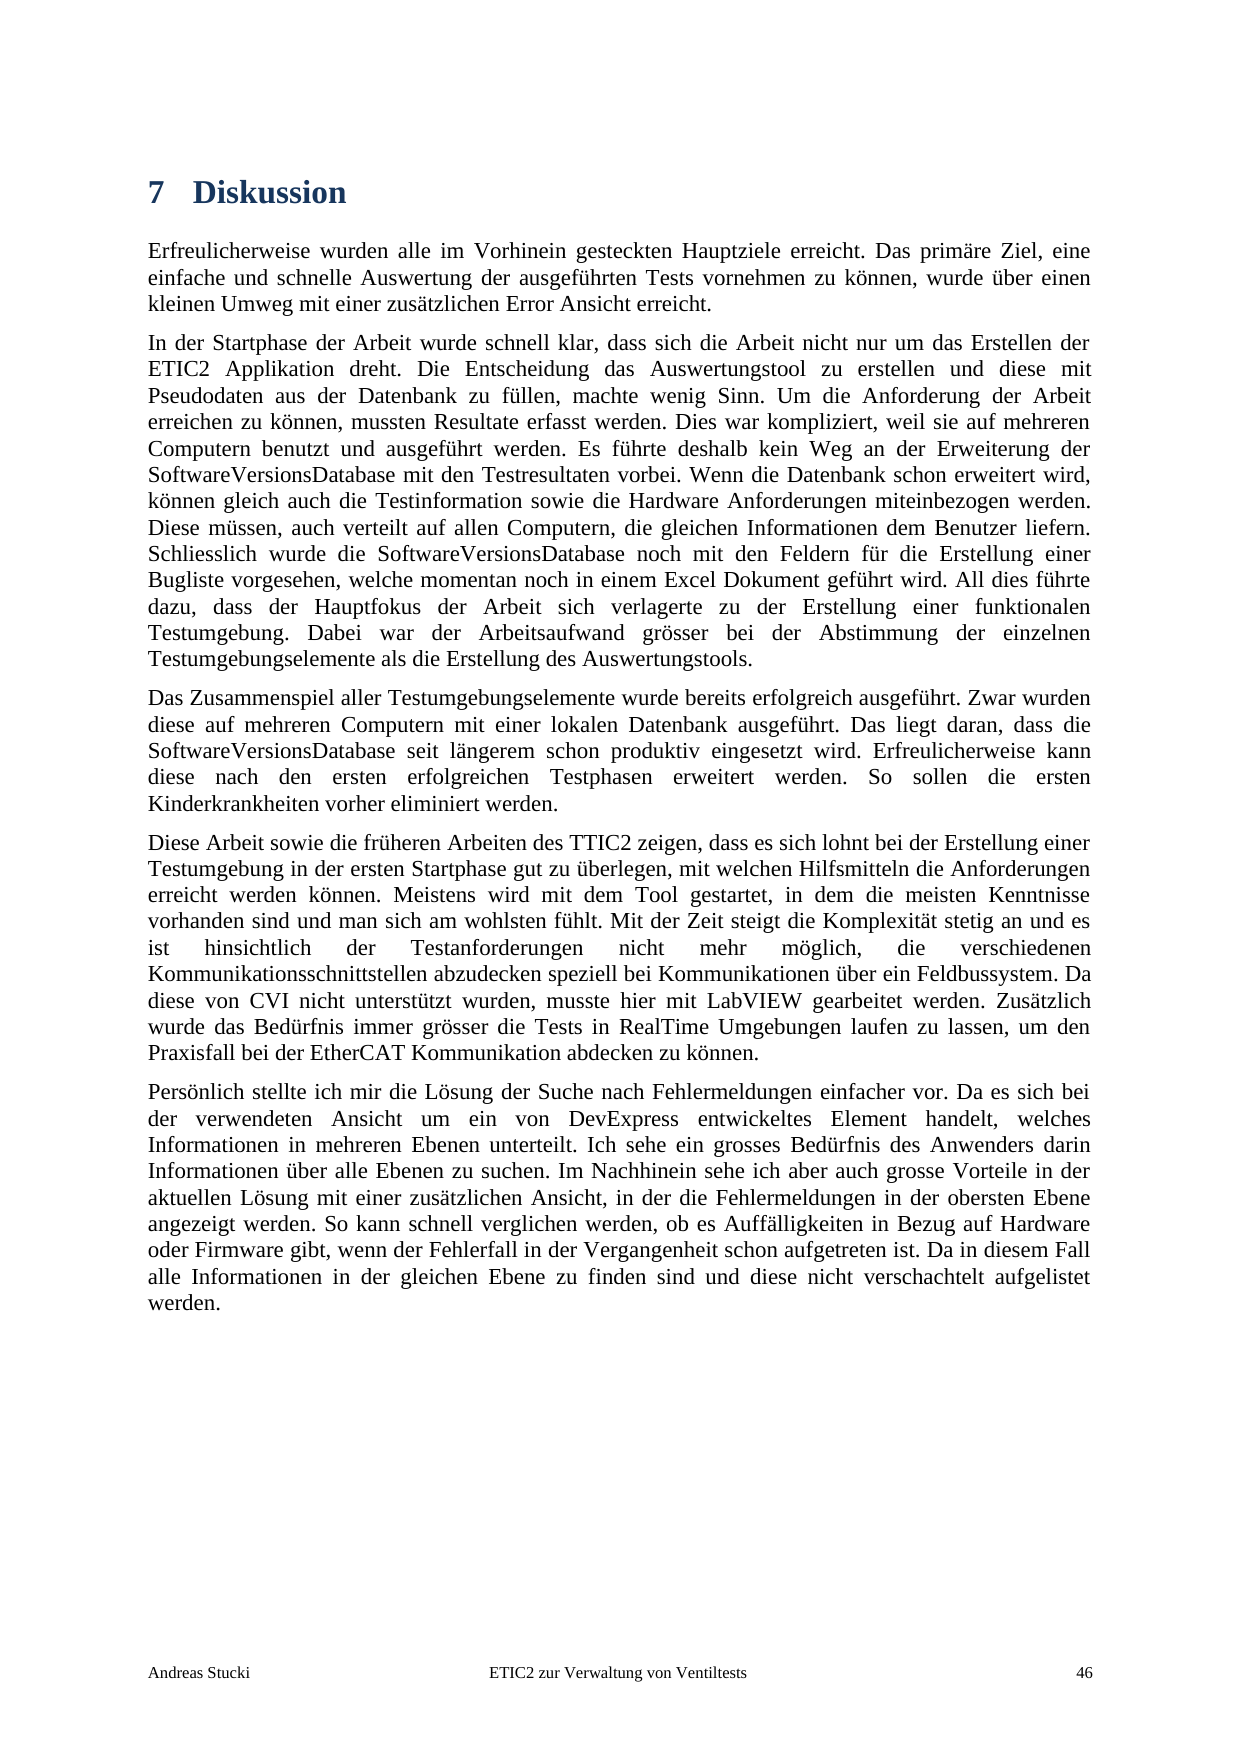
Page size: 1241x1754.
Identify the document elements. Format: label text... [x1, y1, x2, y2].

text Diese Arbeit sowie die früheren Arbeiten des TTIC2 zeigen, dass es sich lohnt bei der Erstellung einer Testumgebung in der ersten Startphase gut zu überlegen, mit welchen Hilfsmitteln die Anforderungen erreicht werden können. Meistens wird mit dem Tool gestartet, in dem die meisten Kenntnisse vorhanden sind und man sich am wohlsten fühlt. Mit der Zeit steigt die Komplexität stetig an und es ist hinsichtlich der Testanforderungen nicht mehr möglich, die verschiedenen Kommunikationsschnittstellen abzudecken speziell bei Kommunikationen über ein Feldbussystem. Da diese von CVI nicht unterstützt wurden, musste hier mit LabVIEW gearbeitet werden. Zusätzlich wurde das Bedürfnis immer grösser die Tests in RealTime Umgebungen laufen zu lassen, um den Praxisfall bei der EtherCAT Kommunikation abdecken zu können. [148, 828, 1092, 1066]
subtitle Diskussion [148, 173, 1092, 211]
text Erfreulicherweise wurden alle im Vorhinein gesteckten Hauptziele erreicht. Das primäre Ziel, eine einfache und schnelle Auswertung der ausgeführten Tests vornehmen zu können, wurde über einen kleinen Umweg mit einer zusätzlichen Error Ansicht erreicht. [148, 238, 1092, 317]
text Persönlich stellte ich mir die Lösung der Suche nach Fehlermeldungen einfacher vor. Da es sich bei der verwendeten Ansicht um ein von DevExpress entwickeltes Element handelt, welches Informationen in mehreren Ebenen unterteilt. Ich sehe ein grosses Bedürfnis des Anwenders darin Informationen über alle Ebenen zu suchen. Im Nachhinein sehe ich aber auch grosse Vorteile in der aktuellen Lösung mit einer zusätzlichen Ansicht, in der die Fehlermeldungen in der obersten Ebene angezeigt werden. So kann schnell verglichen werden, ob es Auffälligkeiten in Bezug auf Hardware oder Firmware gibt, wenn der Fehlerfall in der Vergangenheit schon aufgetreten ist. Da in diesem Fall alle Informationen in der gleichen Ebene zu finden sind und diese nicht verschachtelt aufgelistet werden. [148, 1078, 1092, 1315]
text Das Zusammenspiel aller Testumgebungselemente wurde bereits erfolgreich ausgeführt. Zwar wurden diese auf mehreren Computern mit einer lokalen Datenbank ausgeführt. Das liegt daran, dass die SoftwareVersionsDatabase seit längerem schon produktiv eingesetzt wird. Erfreulicherweise kann diese nach den ersten erfolgreichen Testphasen erweitert werden. So sollen die ersten Kinderkrankheiten vorher eliminiert werden. [148, 684, 1092, 816]
text In der Startphase der Arbeit wurde schnell klar, dass sich die Arbeit nicht nur um das Erstellen der ETIC2 Applikation dreht. Die Entscheidung das Auswertungstool zu erstellen und diese mit Pseudodaten aus der Datenbank zu füllen, machte wenig Sinn. Um die Anforderung der Arbeit erreichen zu können, mussten Resultate erfasst werden. Dies war kompliziert, weil sie auf mehreren Computern benutzt und ausgeführt werden. Es führte deshalb kein Weg an der Erweiterung der SoftwareVersionsDatabase mit den Testresultaten vorbei. Wenn die Datenbank schon erweitert wird, können gleich auch die Testinformation sowie die Hardware Anforderungen miteinbezogen werden. Diese müssen, auch verteilt auf allen Computern, die gleichen Informationen dem Benutzer liefern. Schliesslich wurde die SoftwareVersionsDatabase noch mit den Feldern für die Erstellung einer Bugliste vorgesehen, welche momentan noch in einem Excel Dokument geführt wird. All dies führte dazu, dass der Hauptfokus der Arbeit sich verlagerte zu der Erstellung einer funktionalen Testumgebung. Dabei war der Arbeitsaufwand grösser bei der Abstimmung der einzelnen Testumgebungselemente als die Erstellung des Auswertungstools. [148, 329, 1092, 672]
